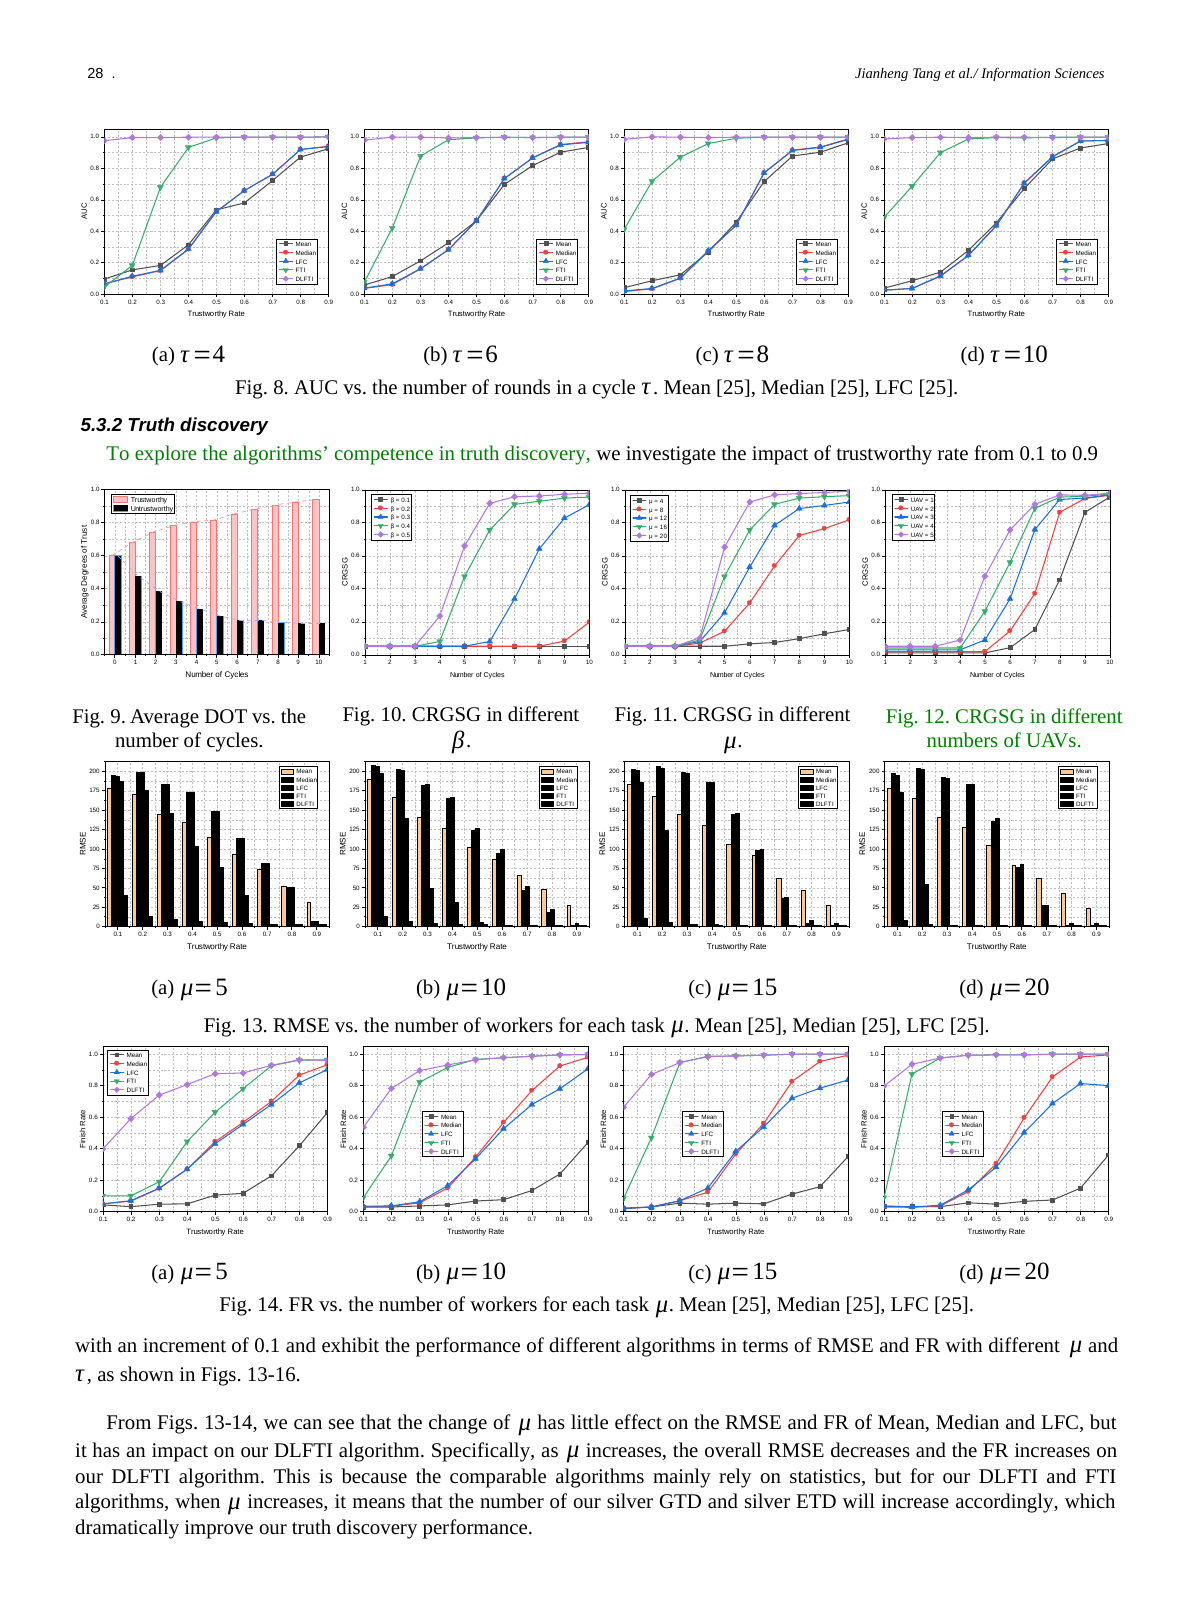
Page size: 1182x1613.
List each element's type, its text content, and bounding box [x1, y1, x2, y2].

table_header Fig. 11. CRGSG in different . [597, 702, 868, 759]
table_header (d) [868, 341, 1140, 373]
text Fig. 14. FR vs. the number of workers for each task . Mean [25], Median [25], LFC [25]. [75, 1291, 1118, 1318]
table_header (d) [868, 1258, 1140, 1291]
table_header Fig. 9. Average DOT vs. the number of cycles. [53, 702, 325, 759]
subtitle 5.3.2 Truth discovery [80, 413, 1118, 436]
table_header (a) [53, 1258, 325, 1291]
text From Figs. 13-14, we can see that the change of has little effect on the RMSE and FR of Mean, Median and LFC, but it has an impact on our DLFTI algorithm. Specifically, as increases, the overall RMSE decreases and the FR increases on our DLFTI algorithm. This is because the comparable algorithms mainly rely on statistics, but for our DLFTI and FTI algorithms, when increases, it means that the number of our silver GTD and silver ETD will increase accordingly, which dramatically improve our truth discovery performance. [75, 1408, 1118, 1539]
table_header Fig. 12. CRGSG in different numbers of UAVs. [868, 702, 1140, 759]
table_header (b) [325, 341, 597, 373]
text with an increment of 0.1 and exhibit the performance of different algorithms in terms of RMSE and FR with different and , as shown in Figs. 13-16. [75, 1331, 1118, 1388]
table_header (a) [53, 341, 325, 373]
table_header Fig. 10. CRGSG in different . [325, 702, 597, 759]
table_header (a) [53, 974, 325, 1006]
table_header (c) [597, 341, 868, 373]
table_header (c) [597, 1258, 868, 1291]
text Fig. 8. AUC vs. the number of rounds in a cycle . Mean [25], Median [25], LFC [25]. [75, 373, 1118, 401]
text Fig. 13. RMSE vs. the number of workers for each task . Mean [25], Median [25], LFC [25]. [75, 1011, 1118, 1039]
table_header (c) [597, 974, 868, 1006]
text To explore the algorithms’ competence in truth discovery, we investigate the impact of trustworthy rate from 0.1 to 0.9 [75, 440, 1118, 464]
table_header (d) [868, 974, 1140, 1006]
table_header (b) [325, 974, 597, 1006]
table_header (b) [325, 1258, 597, 1291]
